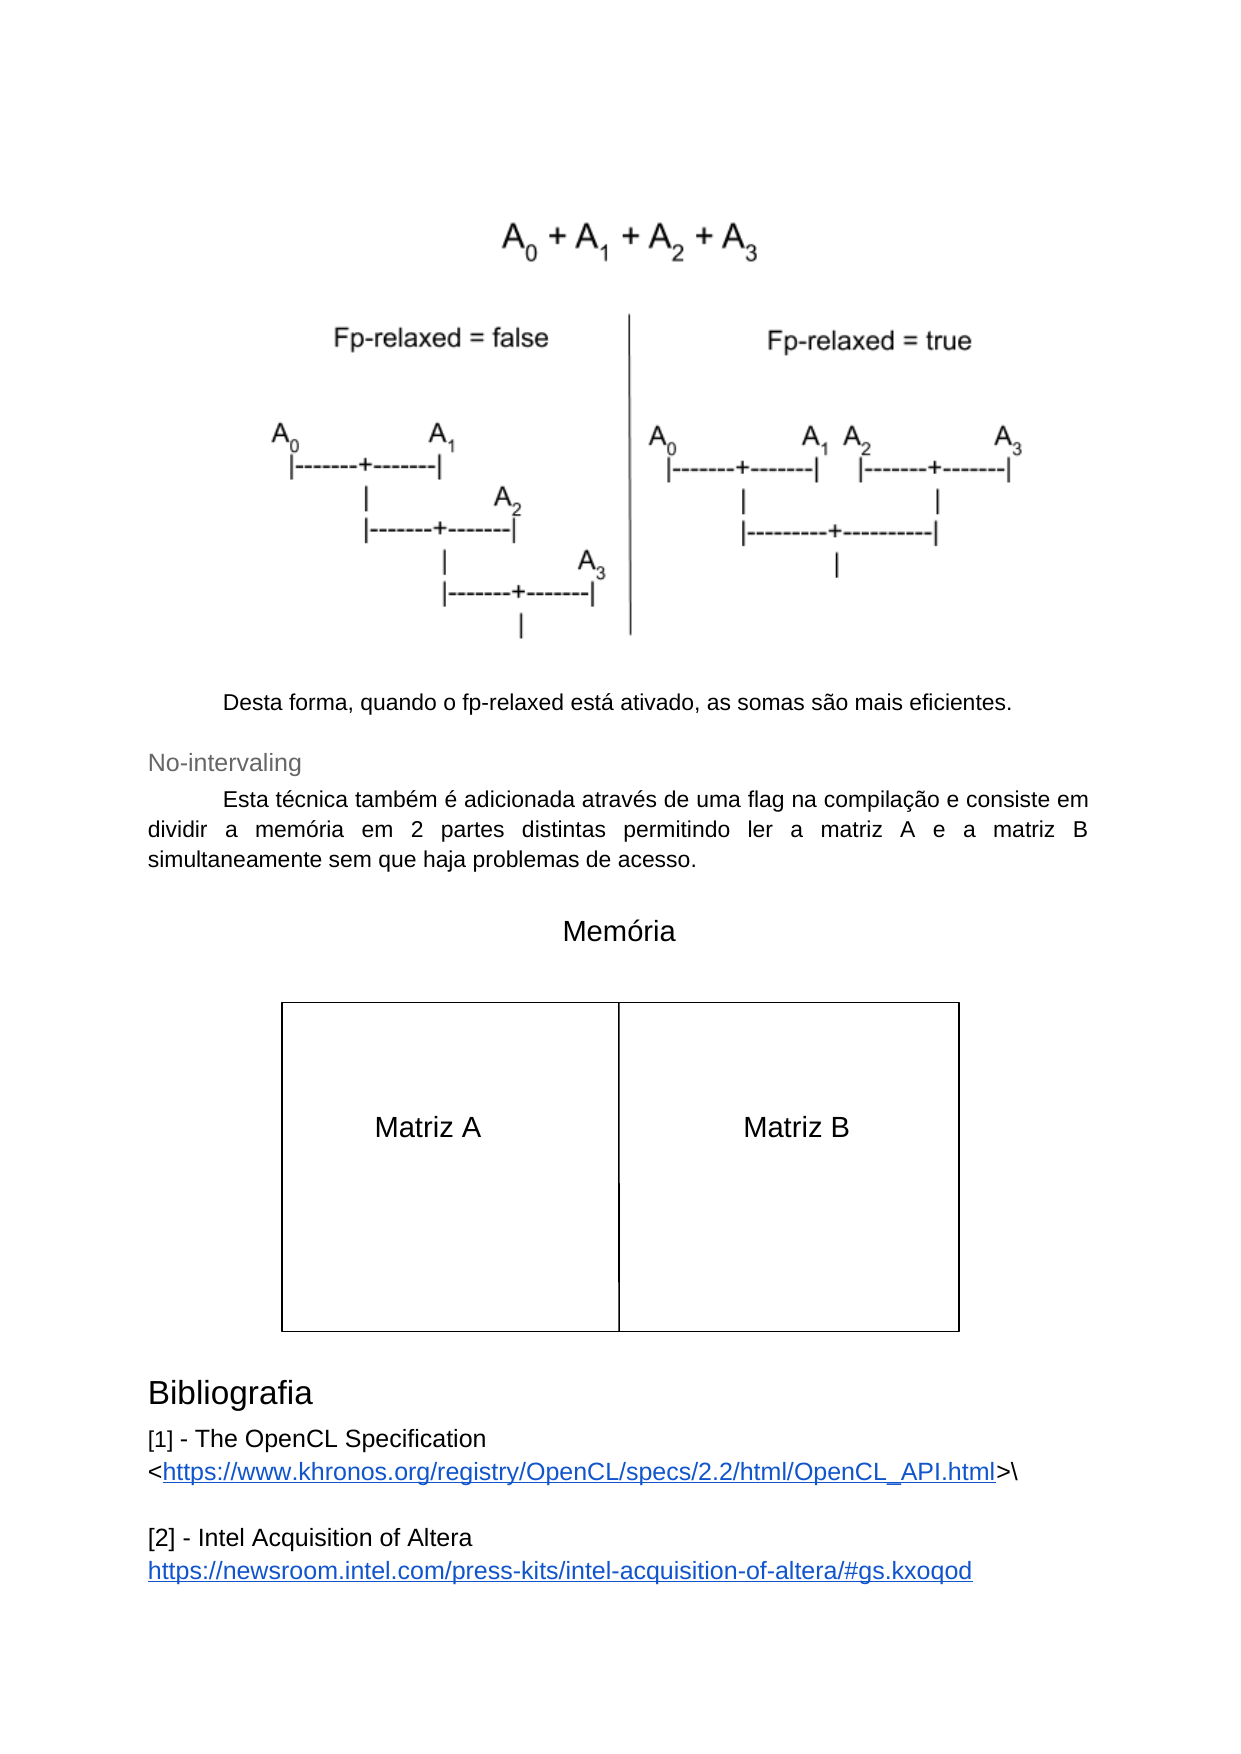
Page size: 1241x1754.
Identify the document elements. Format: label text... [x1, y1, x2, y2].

picture [253, 150, 1059, 686]
subtitle Bibliografia [148, 1373, 1090, 1411]
text [2] - Intel Acquisition of Altera [148, 1523, 1090, 1552]
text <https://www.khronos.org/registry/OpenCL/specs/2.2/html/OpenCL_API.html>\ [148, 1457, 1090, 1486]
text Desta forma, quando o fp-relaxed está ativado, as somas são mais eficientes. [148, 689, 1090, 715]
text Esta técnica também é adicionada através de uma flag na compilação e consiste em dividir a memória em 2 partes distintas permitindo ler a matriz A e a matriz B simultaneamente sem que haja problemas de acesso. [148, 786, 1090, 872]
text https://newsroom.intel.com/press-kits/intel-acquisition-of-altera/#gs.kxoqod [148, 1556, 1090, 1584]
subtitle No-intervaling [148, 748, 1090, 777]
text [1] - The OpenCL Specification [148, 1424, 1090, 1452]
